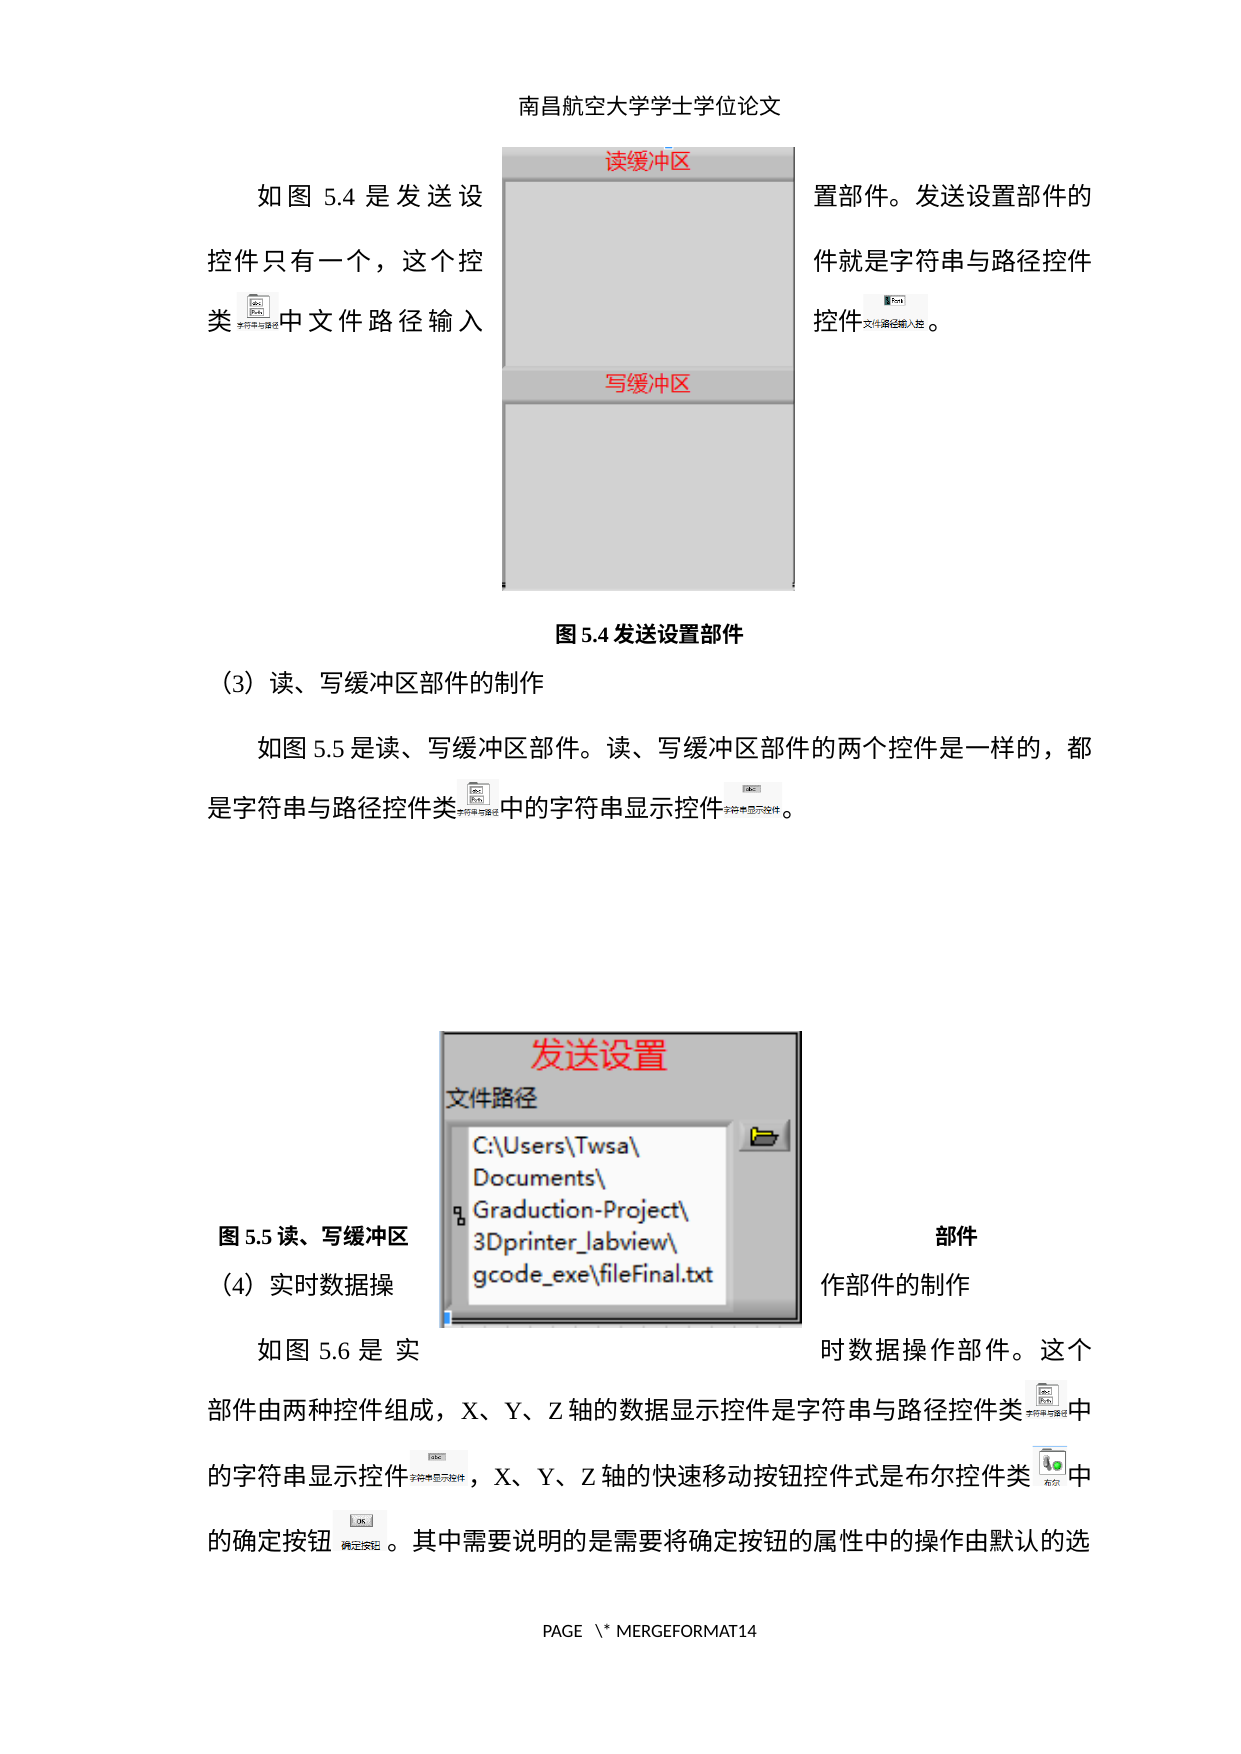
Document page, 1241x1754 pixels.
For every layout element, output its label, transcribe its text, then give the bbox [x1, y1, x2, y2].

picture [456, 779, 499, 818]
text 如图5.4是发送设置部件。发送设置部件的控件只有一个，这个控件就是字符串与路径控件类中文件路径输入控件。 [795, 162, 1092, 357]
picture [1032, 1445, 1068, 1486]
text 如图5.4是发送设置部件。发送设置部件的控件只有一个，这个控件就是字符串与路径控件类中文件路径输入控件。 [207, 162, 502, 357]
picture [236, 292, 279, 331]
picture [502, 147, 795, 591]
picture [409, 1450, 468, 1486]
picture [439, 1031, 802, 1328]
text 图5.4发送设置部件 [207, 617, 1092, 649]
text （4）实时数据操作部件的制作 [207, 1251, 439, 1316]
text （4）实时数据操作部件的制作 [802, 1251, 1092, 1316]
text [207, 1316, 1092, 1576]
text 图5.5 读、写缓冲区部件 [802, 1218, 1092, 1251]
picture [332, 1510, 388, 1551]
picture [723, 782, 783, 818]
text 图5.5 读、写缓冲区部件 [207, 1218, 439, 1251]
text （3）读、写缓冲区部件的制作 [207, 649, 1092, 714]
picture [863, 294, 928, 331]
picture [1025, 1380, 1068, 1419]
text 如图5.5是读、写缓冲区部件。读、写缓冲区部件的两个控件是一样的，都是字符串与路径控件类中的字符串显示控件。 [207, 714, 1092, 844]
